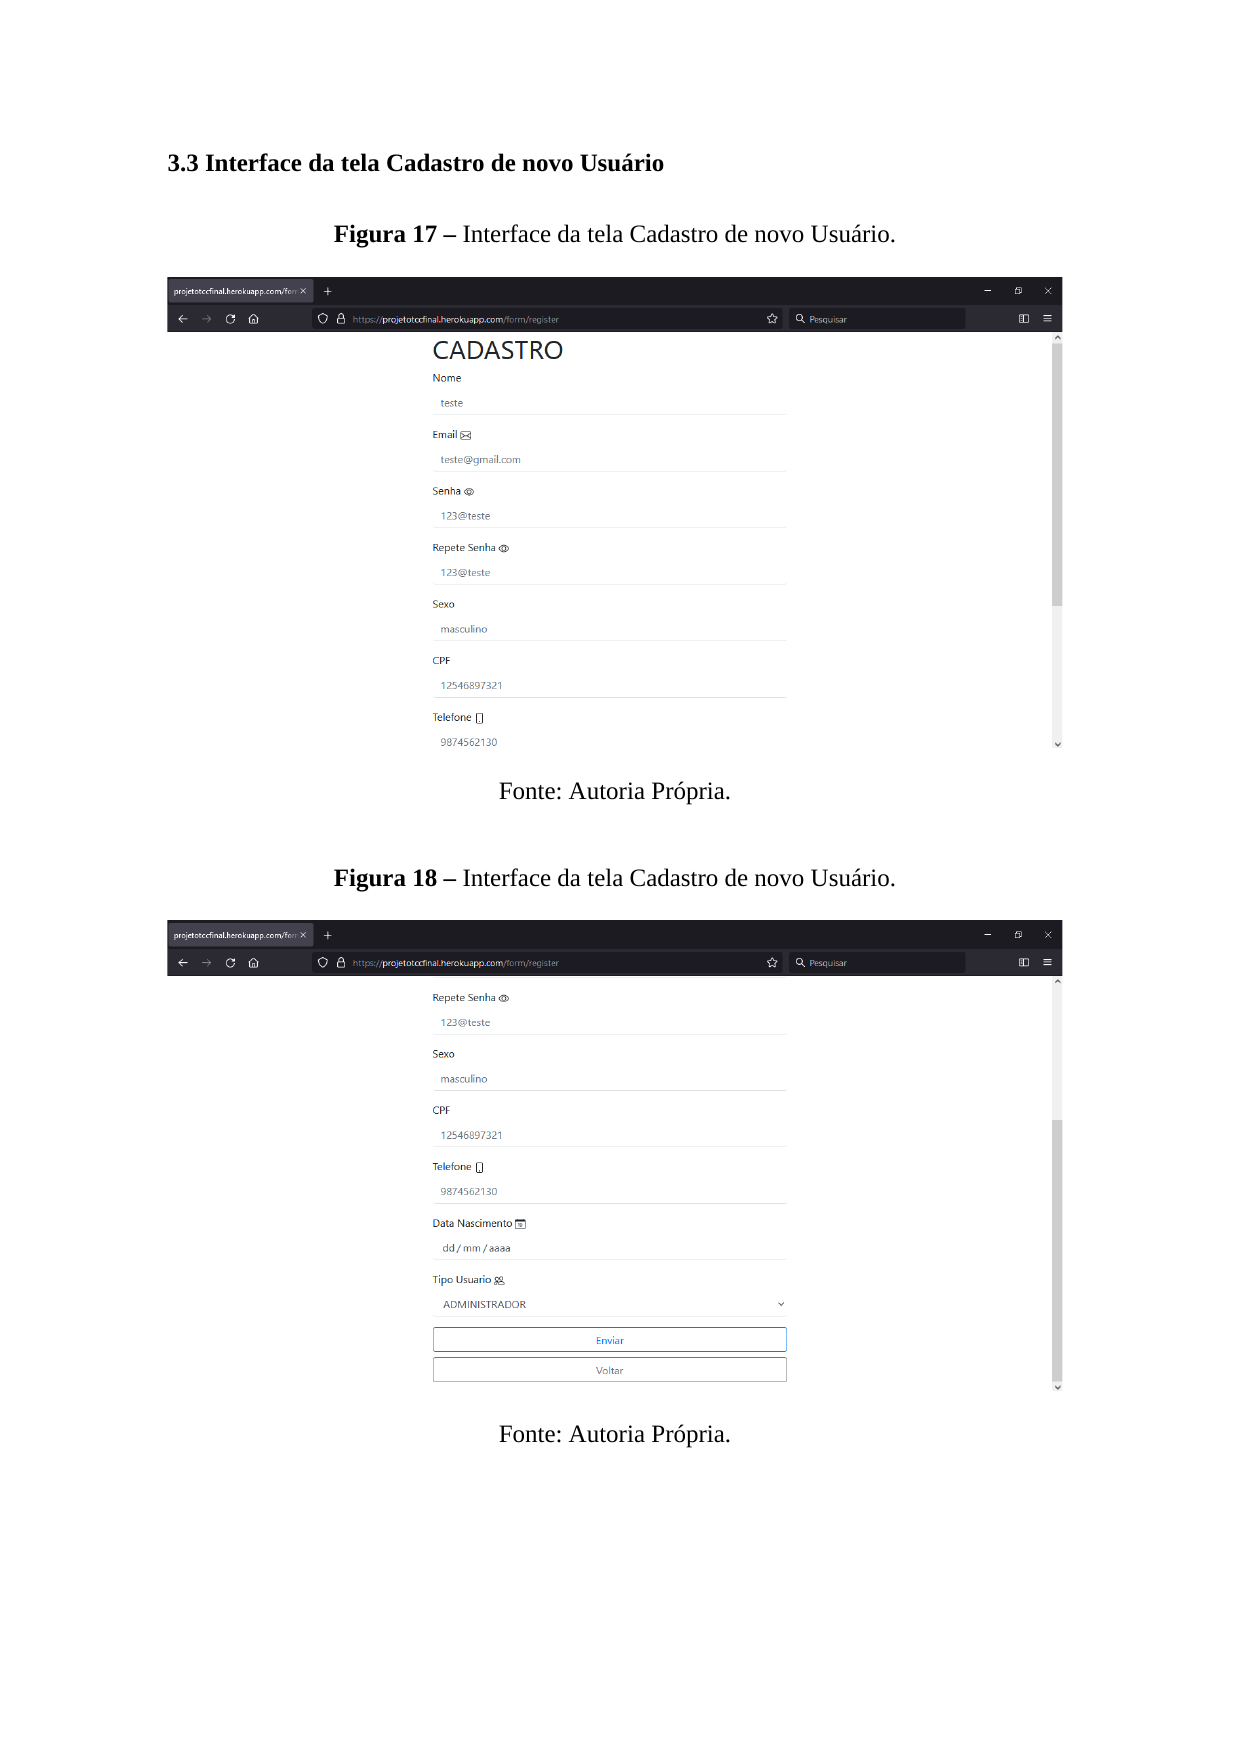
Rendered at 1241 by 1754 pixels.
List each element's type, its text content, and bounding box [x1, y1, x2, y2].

picture [167, 277, 1063, 748]
text Figura 18 – Interface da tela Cadastro de novo Usuário. [167, 863, 1062, 891]
picture [167, 920, 1063, 1391]
text Fonte: Autoria Própria. [167, 776, 1062, 805]
text 3.3 Interface da tela Cadastro de novo Usuário [167, 148, 1062, 176]
text Figura 17 – Interface da tela Cadastro de novo Usuário. [167, 219, 1062, 248]
text Fonte: Autoria Própria. [167, 1419, 1062, 1448]
